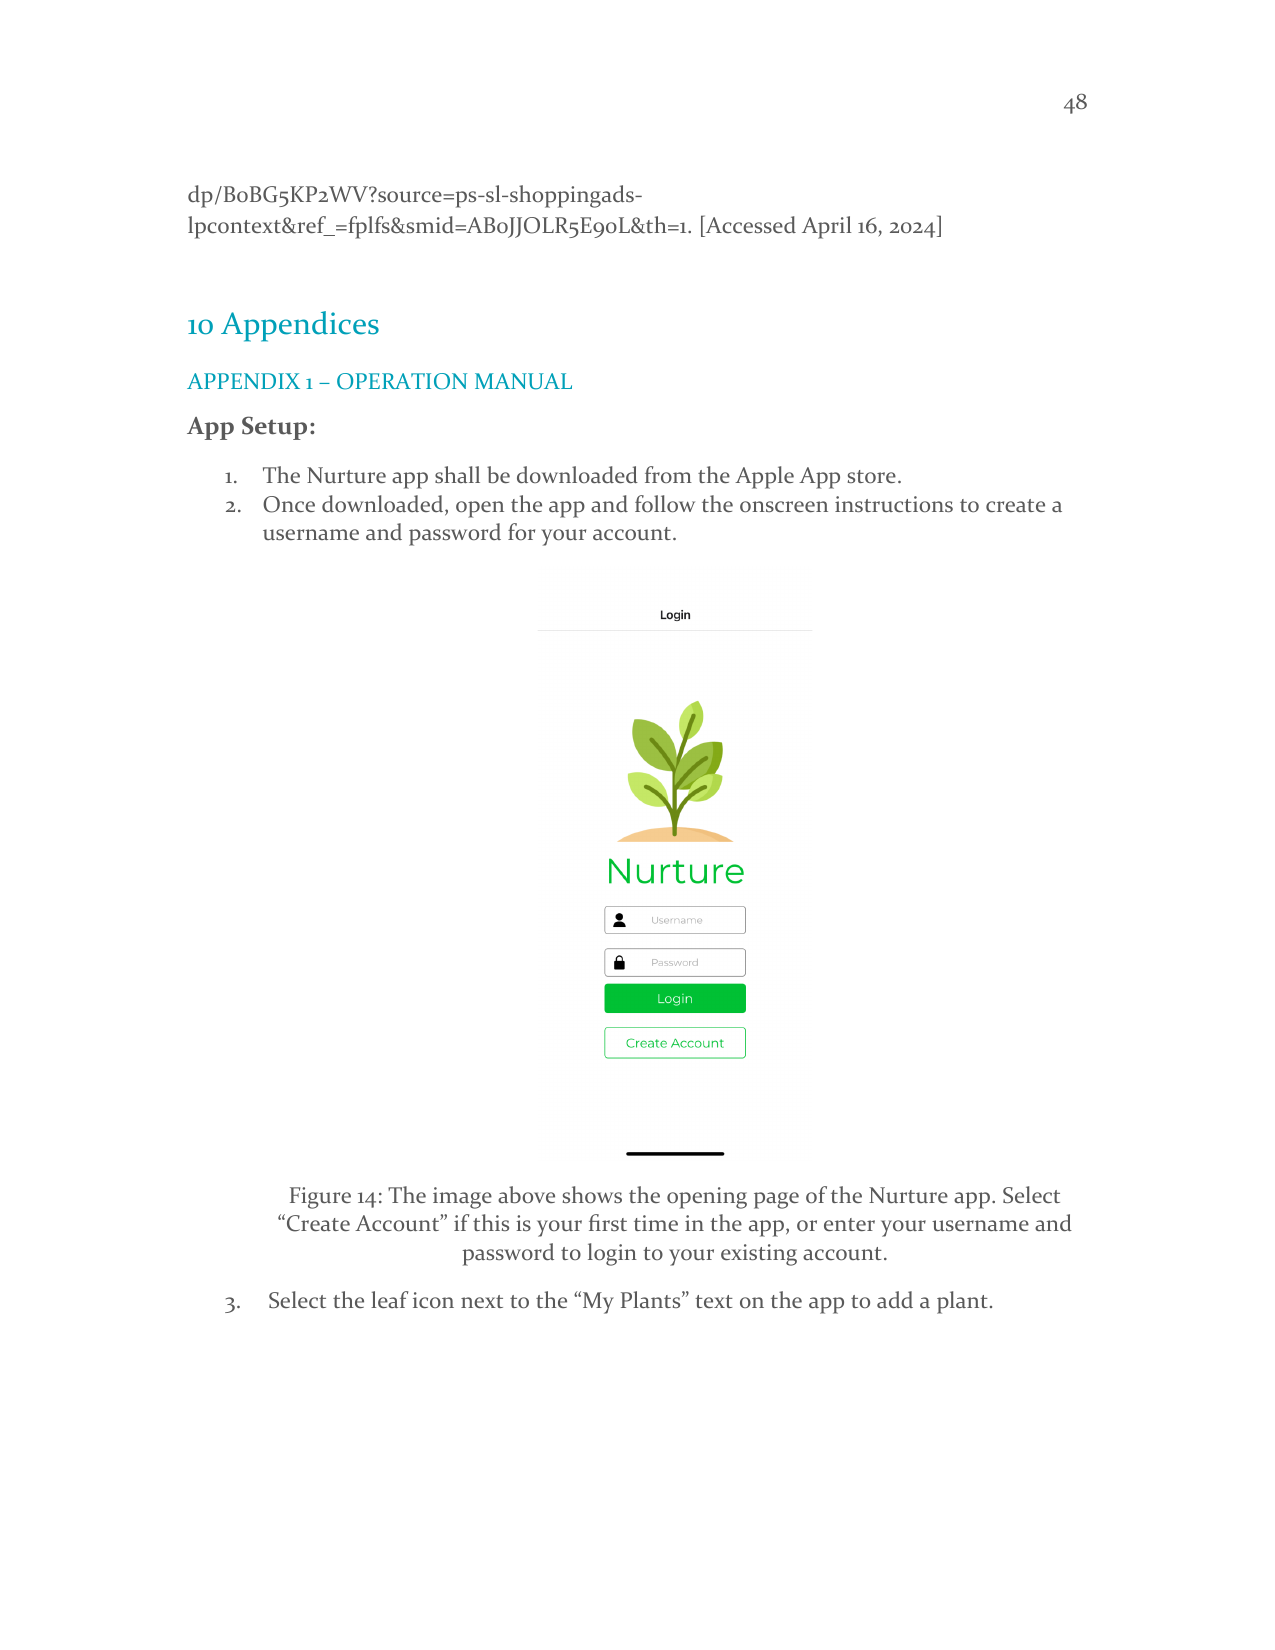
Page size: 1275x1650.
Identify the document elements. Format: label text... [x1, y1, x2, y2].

subtitle 10 Appendices [187, 304, 1087, 342]
text Figure 14: The image above shows the opening page of the Nurture app. Select “Create Account” if this is your first time in the app, or enter your username and password to login to your existing account. [262, 1182, 1087, 1266]
list Once downloaded, open the app and follow the onscreen instructions to create a username and password for your account. [225, 490, 1087, 546]
picture [537, 566, 813, 1161]
subtitle APPENDIX 1 – OPERATION MANUAL [187, 367, 1087, 395]
list The Nurture app shall be downloaded from the Apple App store. [225, 462, 1087, 490]
text App Setup: [187, 410, 1087, 441]
list Select the leaf icon next to the “My Plants” text on the app to add a plant. [225, 1286, 1087, 1314]
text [187, 180, 1087, 239]
